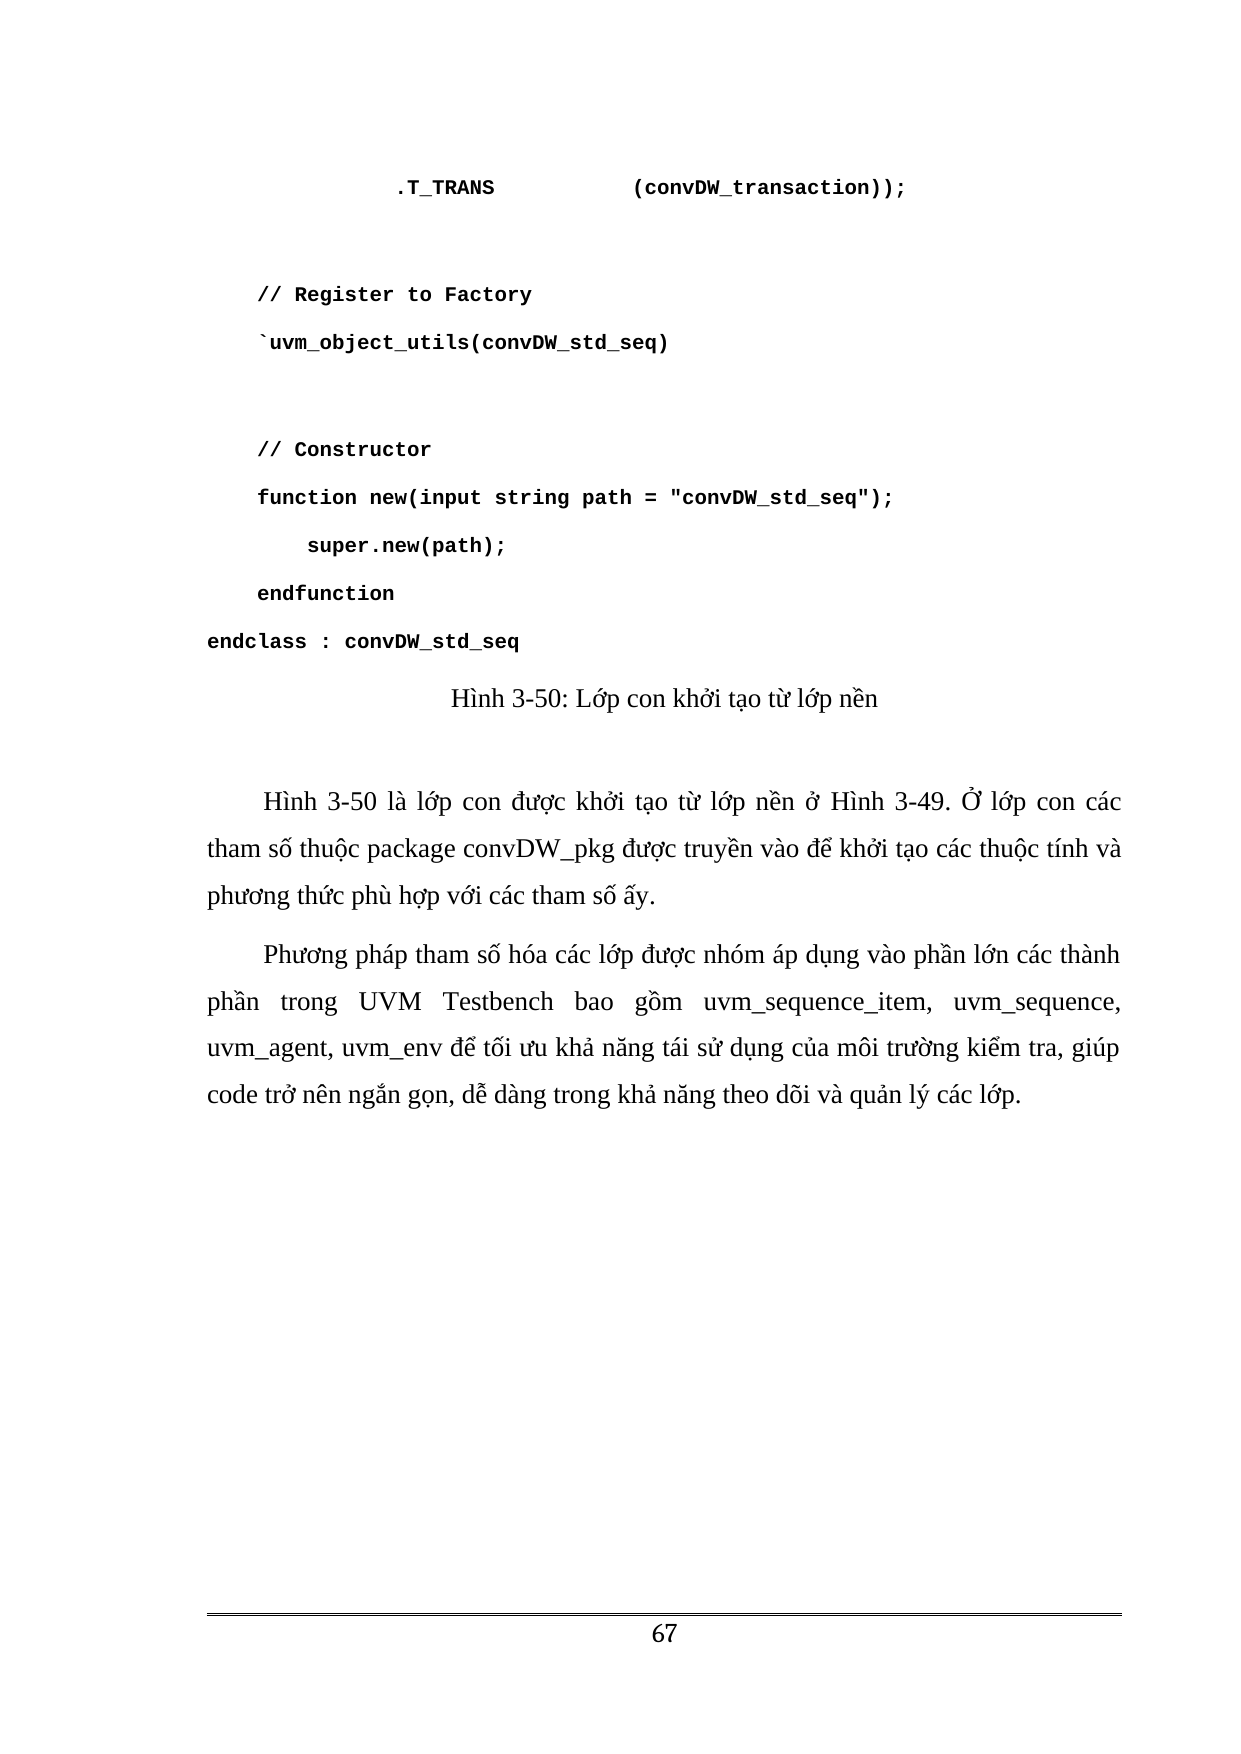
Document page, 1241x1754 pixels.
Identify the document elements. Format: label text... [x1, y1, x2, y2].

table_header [196, 177, 1133, 683]
text Phương pháp tham số hóa các lớp được nhóm áp dụng vào phần lớn các thành phần trong UVM Testbench bao gồm uvm_sequence_item, uvm_sequence, uvm_agent, uvm_env để tối ưu khả năng tái sử dụng của môi trường kiểm tra, giúp code trở nên ngắn gọn, dễ dàng trong khả năng theo dõi và quản lý các lớp. [207, 938, 1122, 1109]
